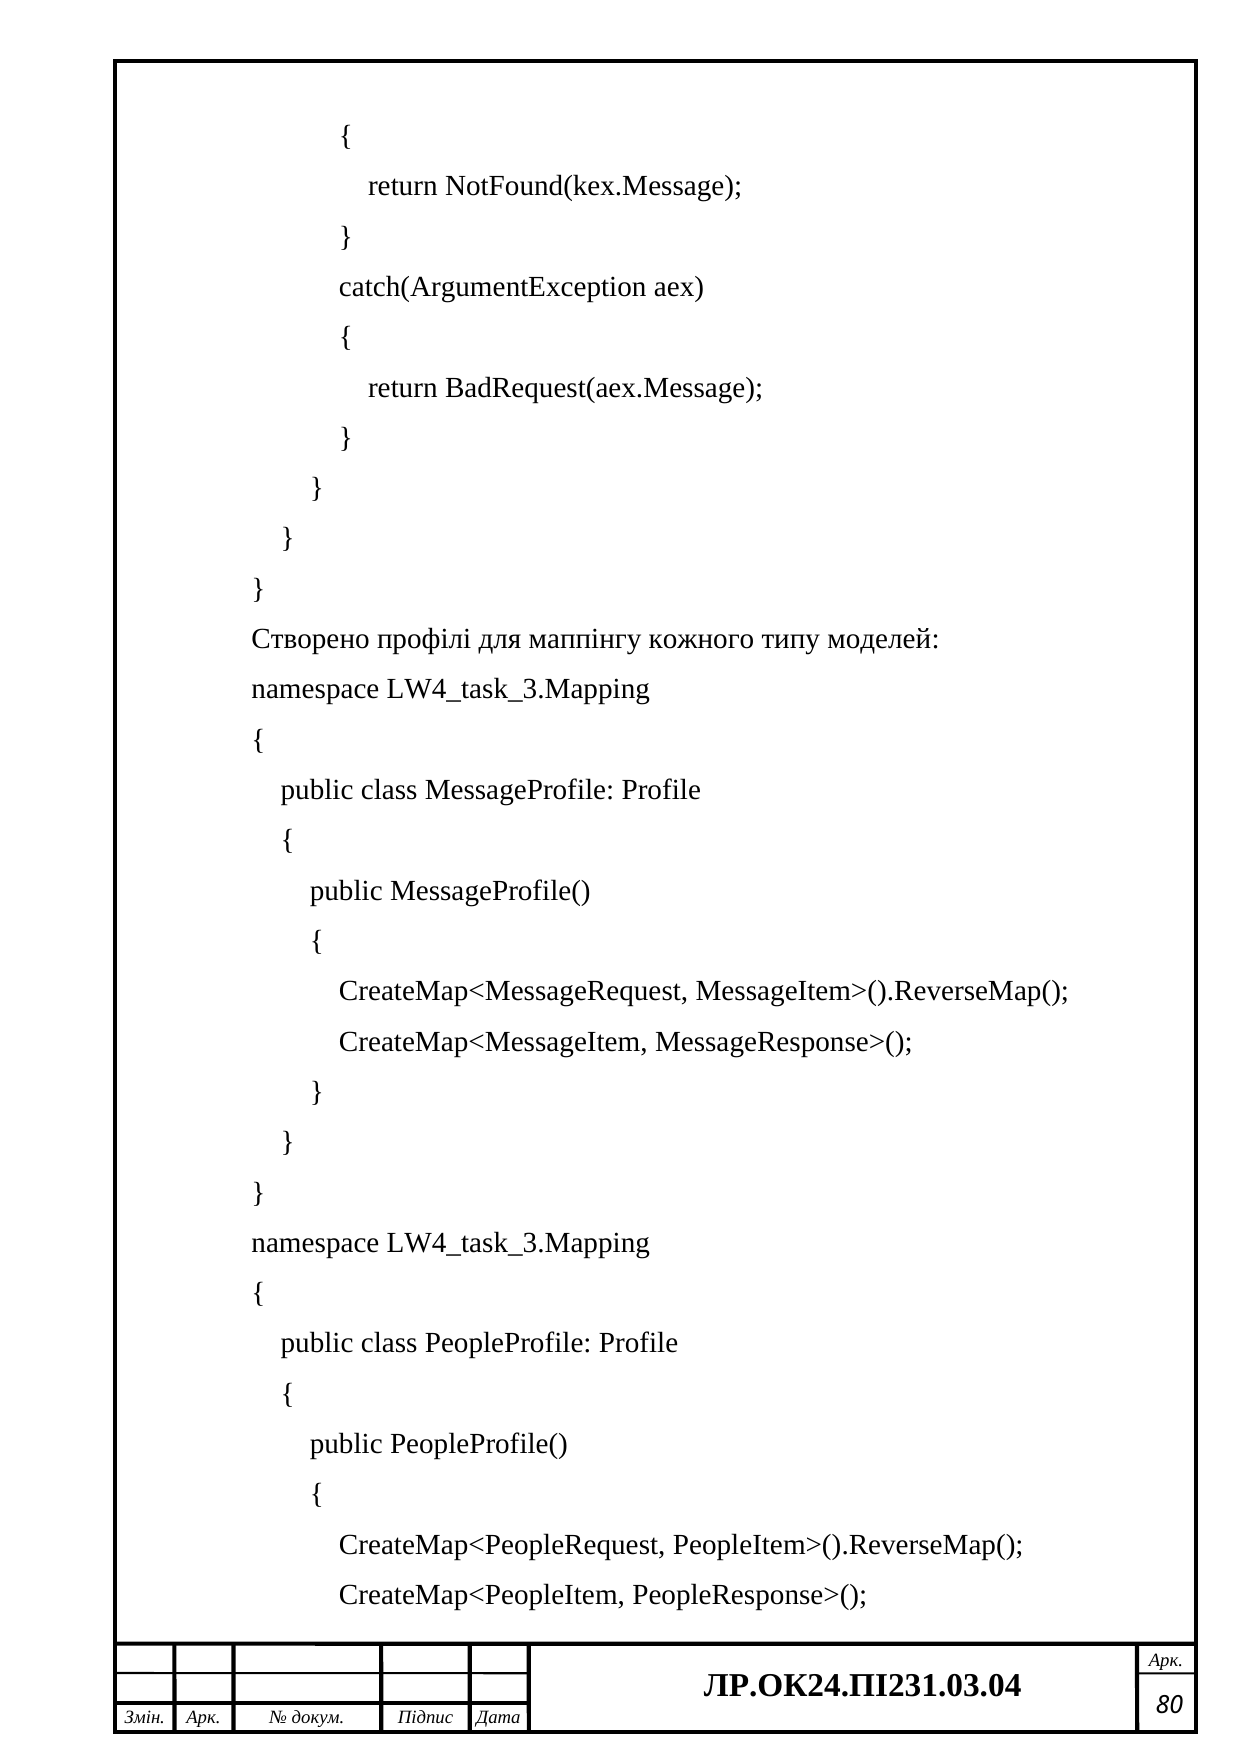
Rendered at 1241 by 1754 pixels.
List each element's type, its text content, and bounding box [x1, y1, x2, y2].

text CreateMap<PeopleRequest, PeopleItem>().ReverseMap(); [177, 1527, 1152, 1560]
text public class MessageProfile: Profile [177, 772, 1152, 806]
text { [177, 1477, 1152, 1510]
text } [177, 571, 1152, 604]
text public class PeopleProfile: Profile [177, 1326, 1152, 1359]
text } [177, 521, 1152, 554]
text catch(ArgumentException aex) [177, 269, 1152, 303]
text return NotFound(kex.Message); [177, 168, 1152, 202]
text Створено профілі для маппінгу кожного типу моделей: [177, 621, 1152, 655]
text { [177, 319, 1152, 353]
text namespace LW4_task_3.Mapping [177, 1225, 1152, 1258]
text } [177, 1124, 1152, 1158]
text } [177, 219, 1152, 252]
text public MessageProfile() [177, 873, 1152, 906]
text { [177, 118, 1152, 152]
text { [177, 822, 1152, 856]
text CreateMap<MessageItem, MessageResponse>(); [177, 1024, 1152, 1057]
text public PeopleProfile() [177, 1426, 1152, 1460]
text } [177, 1175, 1152, 1208]
text } [177, 420, 1152, 453]
text CreateMap<MessageRequest, MessageItem>().ReverseMap(); [177, 973, 1152, 1007]
text } [177, 1074, 1152, 1108]
text { [177, 923, 1152, 957]
text namespace LW4_task_3.Mapping [177, 672, 1152, 705]
text return BadRequest(aex.Message); [177, 370, 1152, 403]
text { [177, 722, 1152, 755]
text { [177, 1376, 1152, 1409]
text CreateMap<PeopleItem, PeopleResponse>(); [177, 1577, 1152, 1611]
text } [177, 470, 1152, 504]
text { [177, 1275, 1152, 1309]
